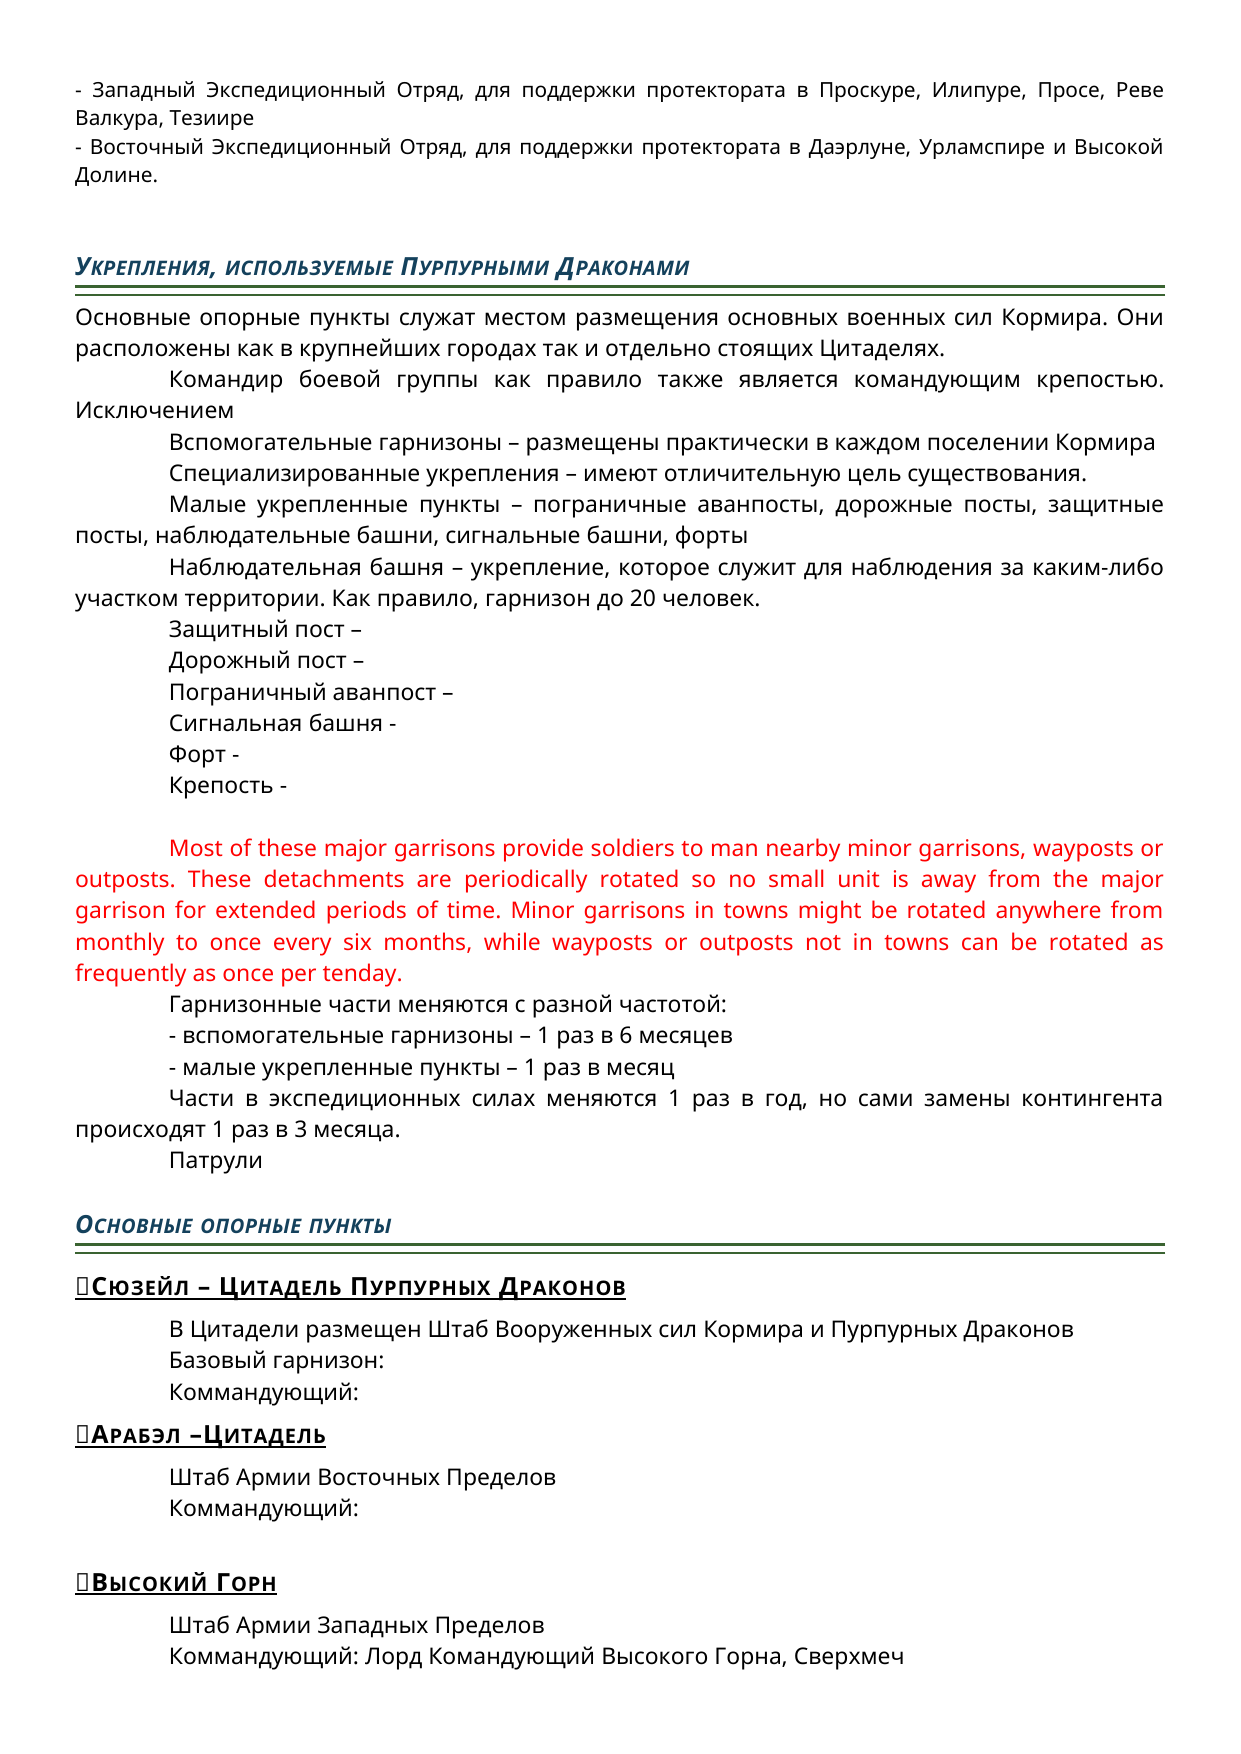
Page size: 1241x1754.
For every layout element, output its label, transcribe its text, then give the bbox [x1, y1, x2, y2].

text - Восточный Экспедиционный Отряд, для поддержки протектората в Даэрлуне, Урламспире и Высокой Долине. [75, 132, 1165, 189]
text Базовый гарнизон: [75, 1344, 1165, 1376]
text Most of these major garrisons provide soldiers to man nearby minor garrisons, wayposts or outposts. These detachments are periodically rotated so no small unit is away from the major garrison for extended periods of time. Minor garrisons in towns might be rotated anywhere from monthly to once every six months, while wayposts or outposts not in towns can be rotated as frequently as once per tenday. [75, 832, 1165, 988]
text Части в экспедиционных силах меняются 1 раз в год, но сами замены контингента происходят 1 раз в 3 месяца. [75, 1082, 1165, 1144]
text В Цитадели размещен Штаб Вооруженных сил Кормира и Пурпурных Драконов [75, 1313, 1165, 1344]
text Дорожный пост – [75, 644, 1165, 676]
text - Западный Экспедиционный Отряд, для поддержки протектората в Проскуре, Илипуре, Просе, Реве Валкура, Тезиире [75, 75, 1165, 132]
subtitle Высокий Горн [75, 1565, 1165, 1599]
text Крепость - [75, 769, 1165, 801]
text Патрули [75, 1144, 1165, 1176]
text Штаб Армии Западных Пределов [75, 1609, 1165, 1640]
text Коммандующий: [75, 1492, 1165, 1523]
text Коммандующий: [75, 1376, 1165, 1407]
subtitle Основные опорные пункты [75, 1207, 1165, 1243]
subtitle Арабэл –Цитадель [75, 1417, 1165, 1451]
text Вспомогательные гарнизоны – размещены практически в каждом поселении Кормира [75, 426, 1165, 457]
text Пограничный аванпост – [75, 676, 1165, 707]
text - малые укрепленные пункты – 1 раз в месяц [75, 1051, 1165, 1082]
text Командир боевой группы как правило также является командующим крепостью. Исключением [75, 363, 1165, 426]
text Основные опорные пункты служат местом размещения основных военных сил Кормира. Они расположены как в крупнейших городах так и отдельно стоящих Цитаделях. [75, 301, 1165, 363]
text Штаб Армии Восточных Пределов [75, 1461, 1165, 1492]
text Малые укрепленные пункты – пограничные аванпосты, дорожные посты, защитные посты, наблюдательные башни, сигнальные башни, форты [75, 488, 1165, 551]
subtitle Укрепления, используемые Пурпурными Драконами [75, 248, 1165, 285]
text Защитный пост – [75, 613, 1165, 644]
text Коммандующий: Лорд Командующий Высокого Горна, Сверхмеч [75, 1640, 1165, 1671]
text Гарнизонные части меняются с разной частотой: [75, 988, 1165, 1019]
text Форт - [75, 738, 1165, 769]
text Сигнальная башня - [75, 707, 1165, 738]
subtitle Сюзейл – Цитадель Пурпурных Драконов [75, 1269, 1165, 1303]
text - вспомогательные гарнизоны – 1 раз в 6 месяцев [75, 1019, 1165, 1051]
text Специализированные укрепления – имеют отличительную цель существования. [75, 457, 1165, 488]
text Наблюдательная башня – укрепление, которое служит для наблюдения за каким-либо участком территории. Как правило, гарнизон до 20 человек. [75, 551, 1165, 613]
